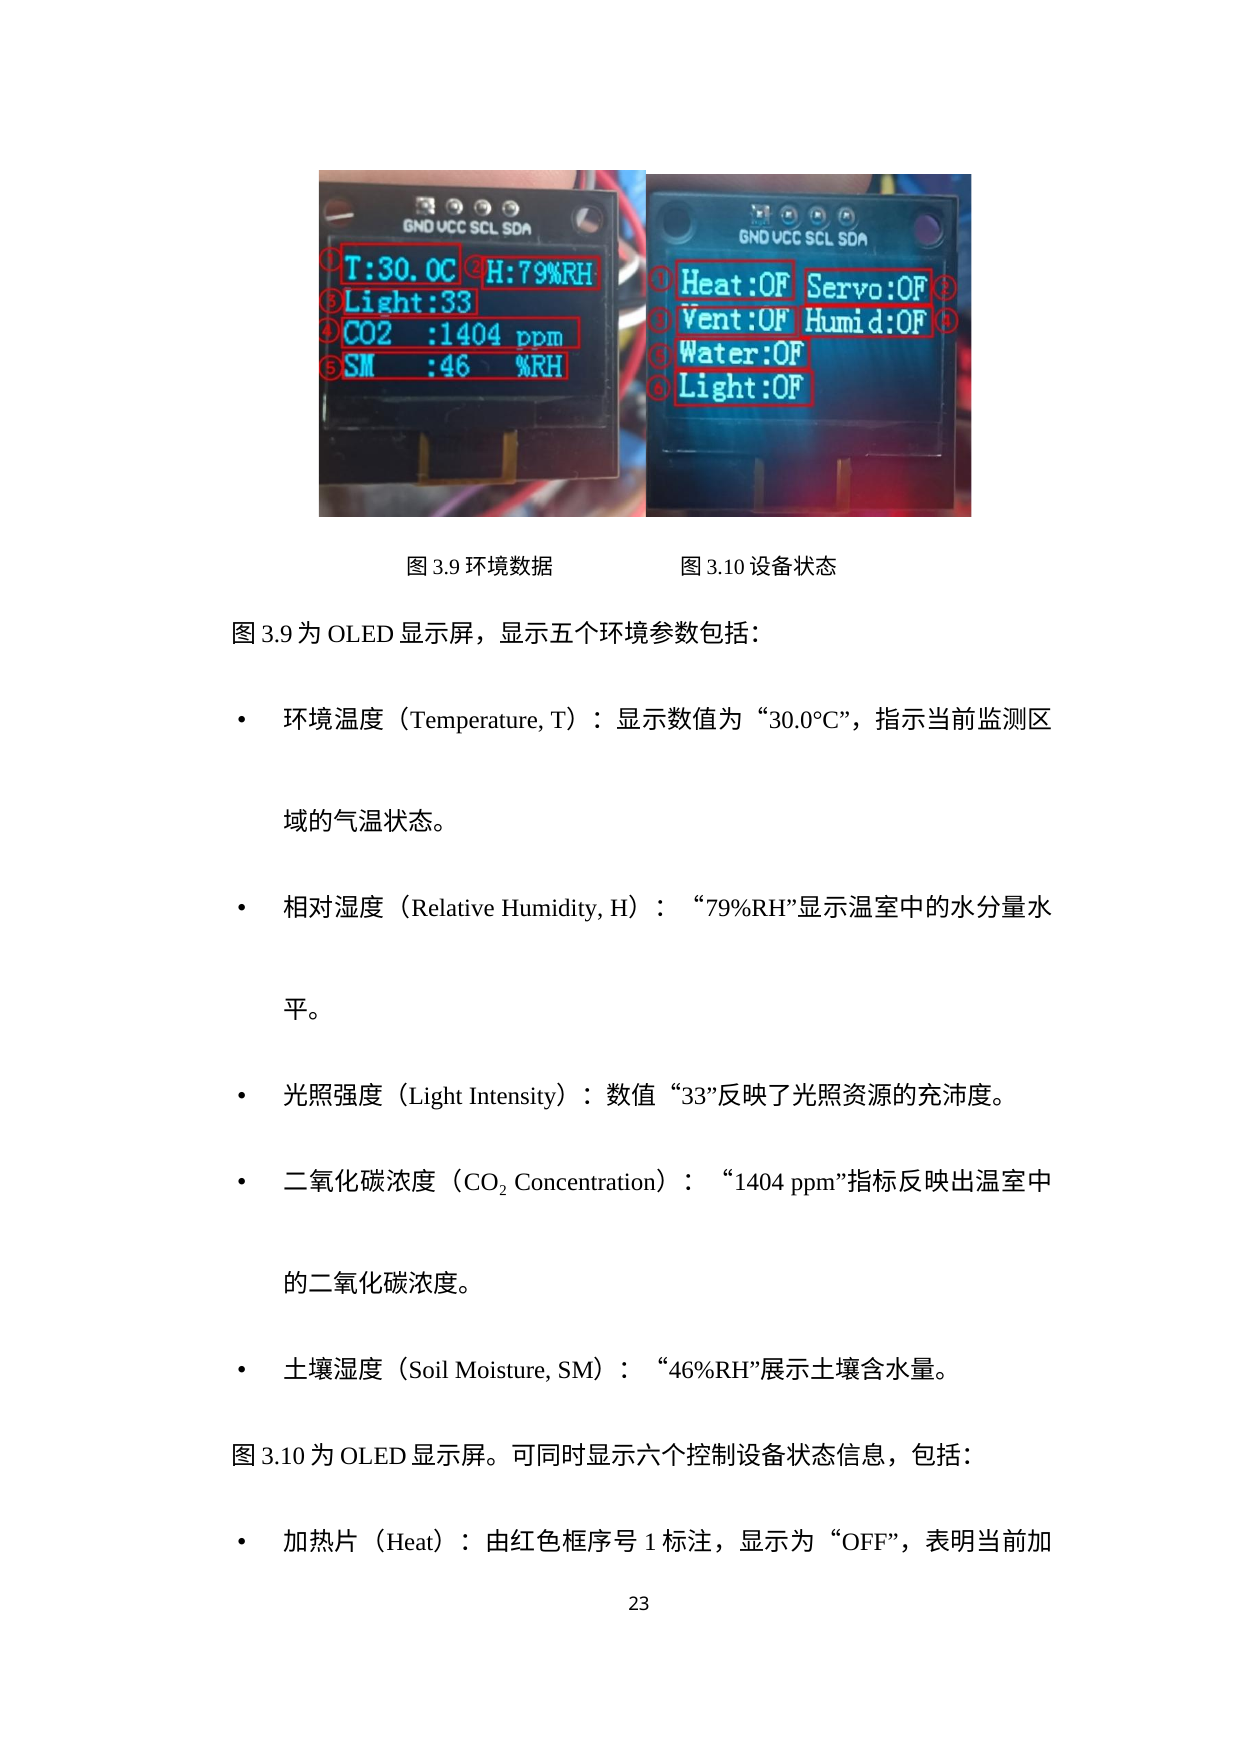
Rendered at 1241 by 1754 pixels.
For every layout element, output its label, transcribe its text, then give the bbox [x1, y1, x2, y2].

list 光照强度（Light Intensity）：数值“33”反映了光照资源的充沛度。 [237, 1059, 1053, 1127]
list 二氧化碳浓度（CO₂ Concentration）：“1404 ppm”指标反映出温室中的二氧化碳浓度。 [237, 1145, 1053, 1315]
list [237, 1505, 1053, 1573]
text 图3.9 环境数据 图3.10设备状态 [187, 548, 1053, 582]
list 相对湿度（Relative Humidity, H）：“79%RH”显示温室中的水分量水平。 [237, 871, 1053, 1041]
text 图3.9为OLED显示屏，显示五个环境参数包括： [187, 597, 1053, 665]
text 图3.10为OLED显示屏。可同时显示六个控制设备状态信息，包括： [187, 1419, 1053, 1487]
picture [318, 170, 972, 517]
list 土壤湿度（Soil Moisture, SM）：“46%RH”展示土壤含水量。 [237, 1333, 1053, 1401]
list 环境温度（Temperature, T）：显示数值为“30.0°C”，指示当前监测区域的气温状态。 [237, 683, 1053, 853]
